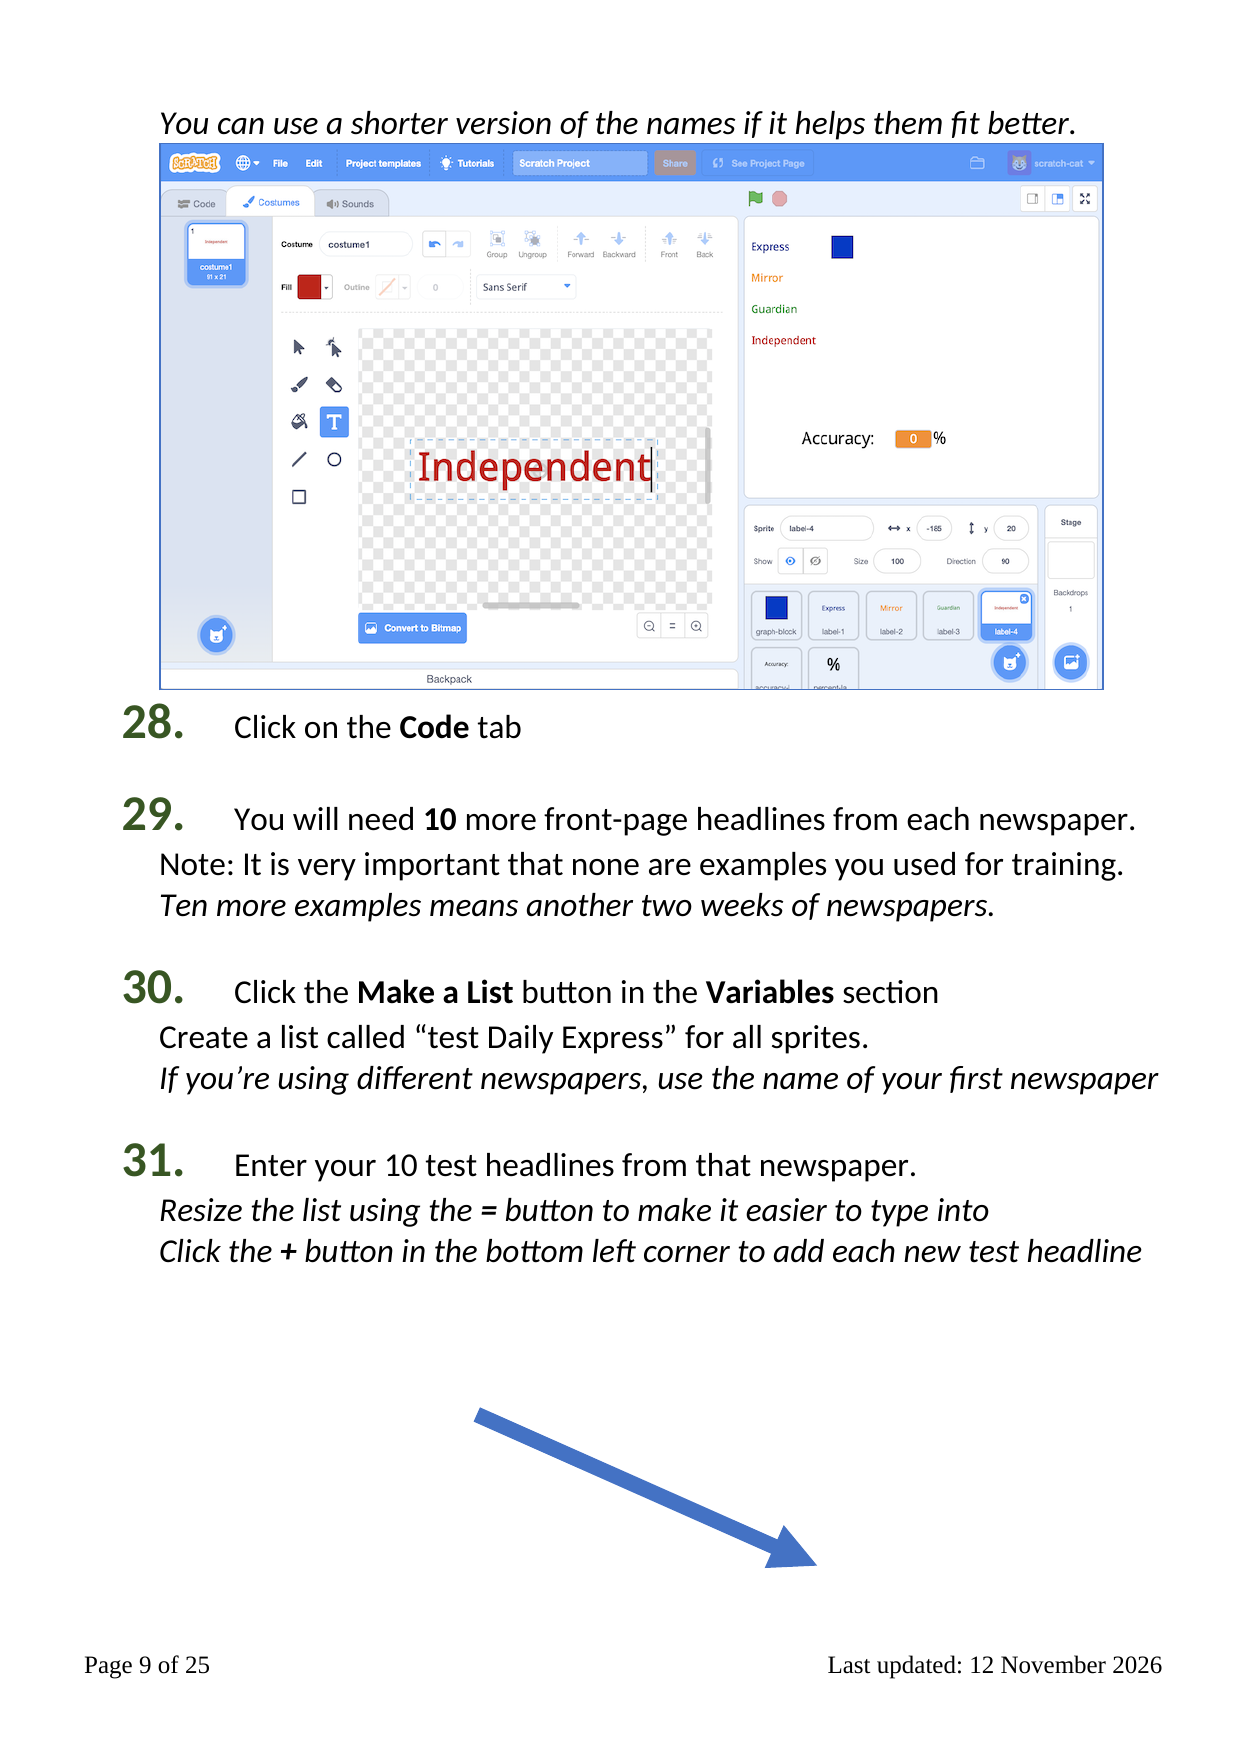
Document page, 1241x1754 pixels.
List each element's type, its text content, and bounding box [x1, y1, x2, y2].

list Click on the Code tab [121, 690, 1164, 782]
picture [161, 144, 1102, 689]
list Click the Make a List button in the Variables section Create a list called “test Daily Express” for all sprites. If you’re using different newspapers, use the name of your first newspaper [121, 955, 1164, 1128]
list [121, 1128, 1164, 1271]
list You will need 10 more front-page headlines from each newspaper. Note: It is very important that none are examples you used for training. Ten more examples means another two weeks of newspapers. [121, 782, 1164, 955]
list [121, 102, 1164, 690]
